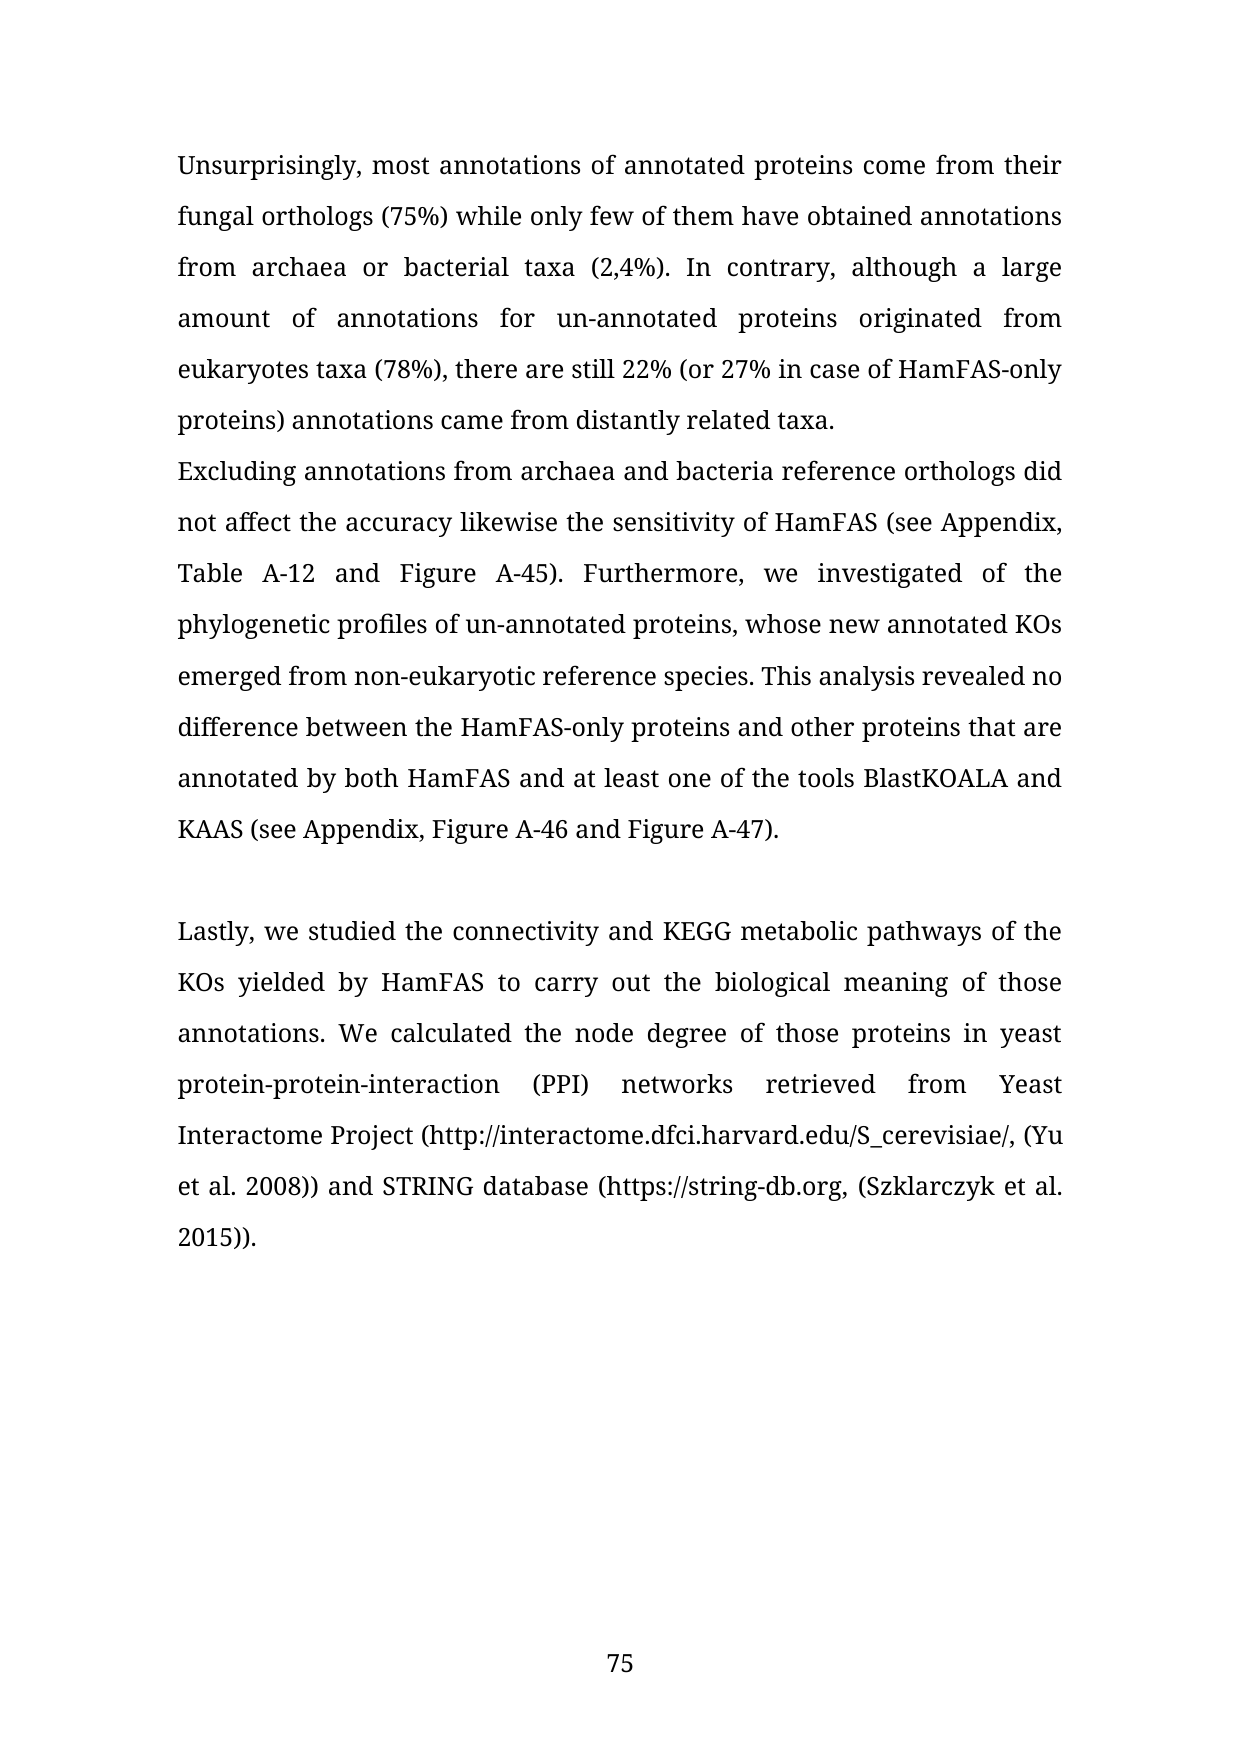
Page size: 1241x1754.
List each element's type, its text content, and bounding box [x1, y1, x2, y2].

text Lastly, we studied the connectivity and KEGG metabolic pathways of the KOs yielded by HamFAS to carry out the biological meaning of those annotations. We calculated the node degree of those proteins in yeast protein-protein-interaction (PPI) networks retrieved from Yeast Interactome Project (http://interactome.dfci.harvard.edu/S_cerevisiae/, (Yu et al. 2008)) and STRING database (https://string-db.org, (Szklarczyk et al. 2015)). [177, 913, 1063, 1254]
text Unsurprisingly, most annotations of annotated proteins come from their fungal orthologs (75%) while only few of them have obtained annotations from archaea or bacterial taxa (2,4%). In contrary, although a large amount of annotations for un-annotated proteins originated from eukaryotes taxa (78%), there are still 22% (or 27% in case of HamFAS-only proteins) annotations came from distantly related taxa. [177, 148, 1063, 437]
